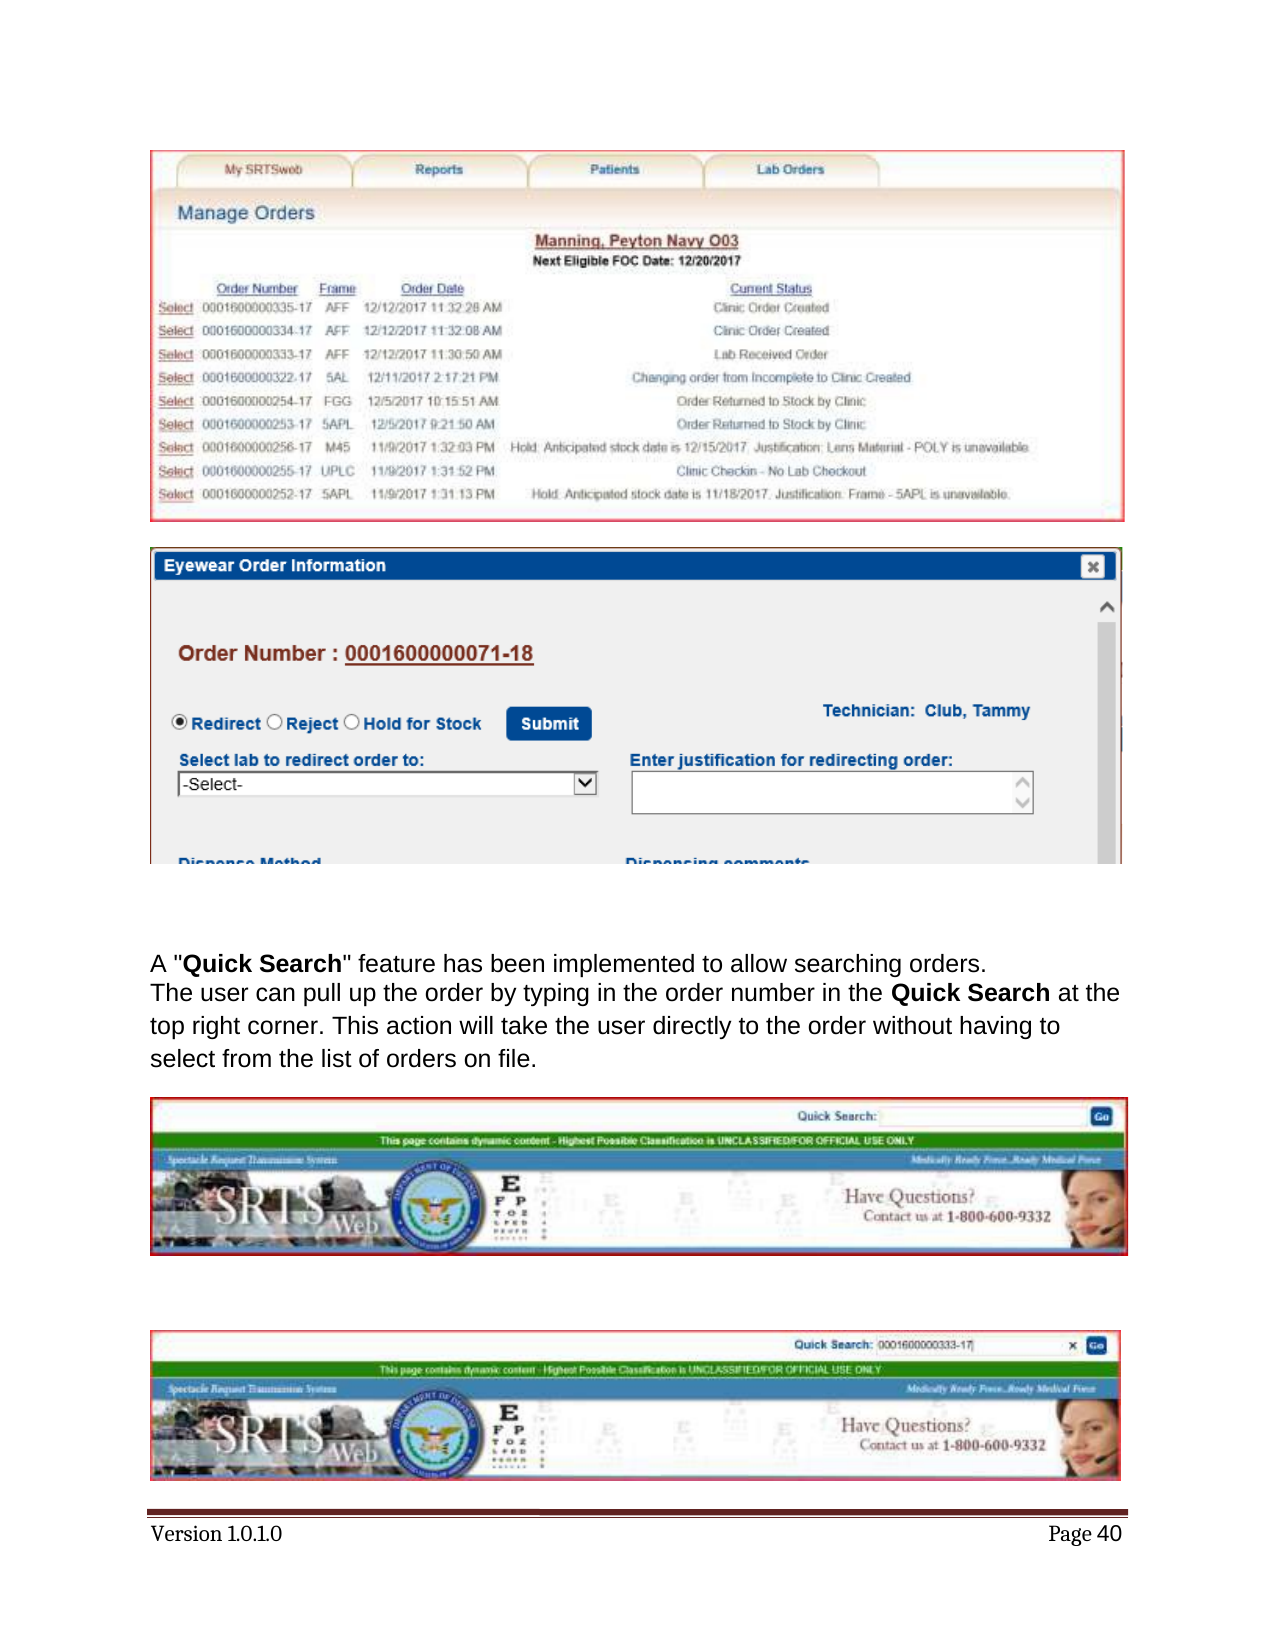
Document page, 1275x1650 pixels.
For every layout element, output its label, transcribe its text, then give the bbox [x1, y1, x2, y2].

picture [150, 1097, 1129, 1256]
picture [150, 150, 1125, 522]
text The user can pull up the order by typing in the order number in the Quick Search at the top right corner. This action will take the user directly to the order without having to select from the list of orders on file. [150, 978, 1122, 1072]
picture [150, 1330, 1121, 1481]
picture [150, 547, 1123, 864]
text A "Quick Search" feature has been implemented to allow searching orders. [150, 949, 1144, 977]
